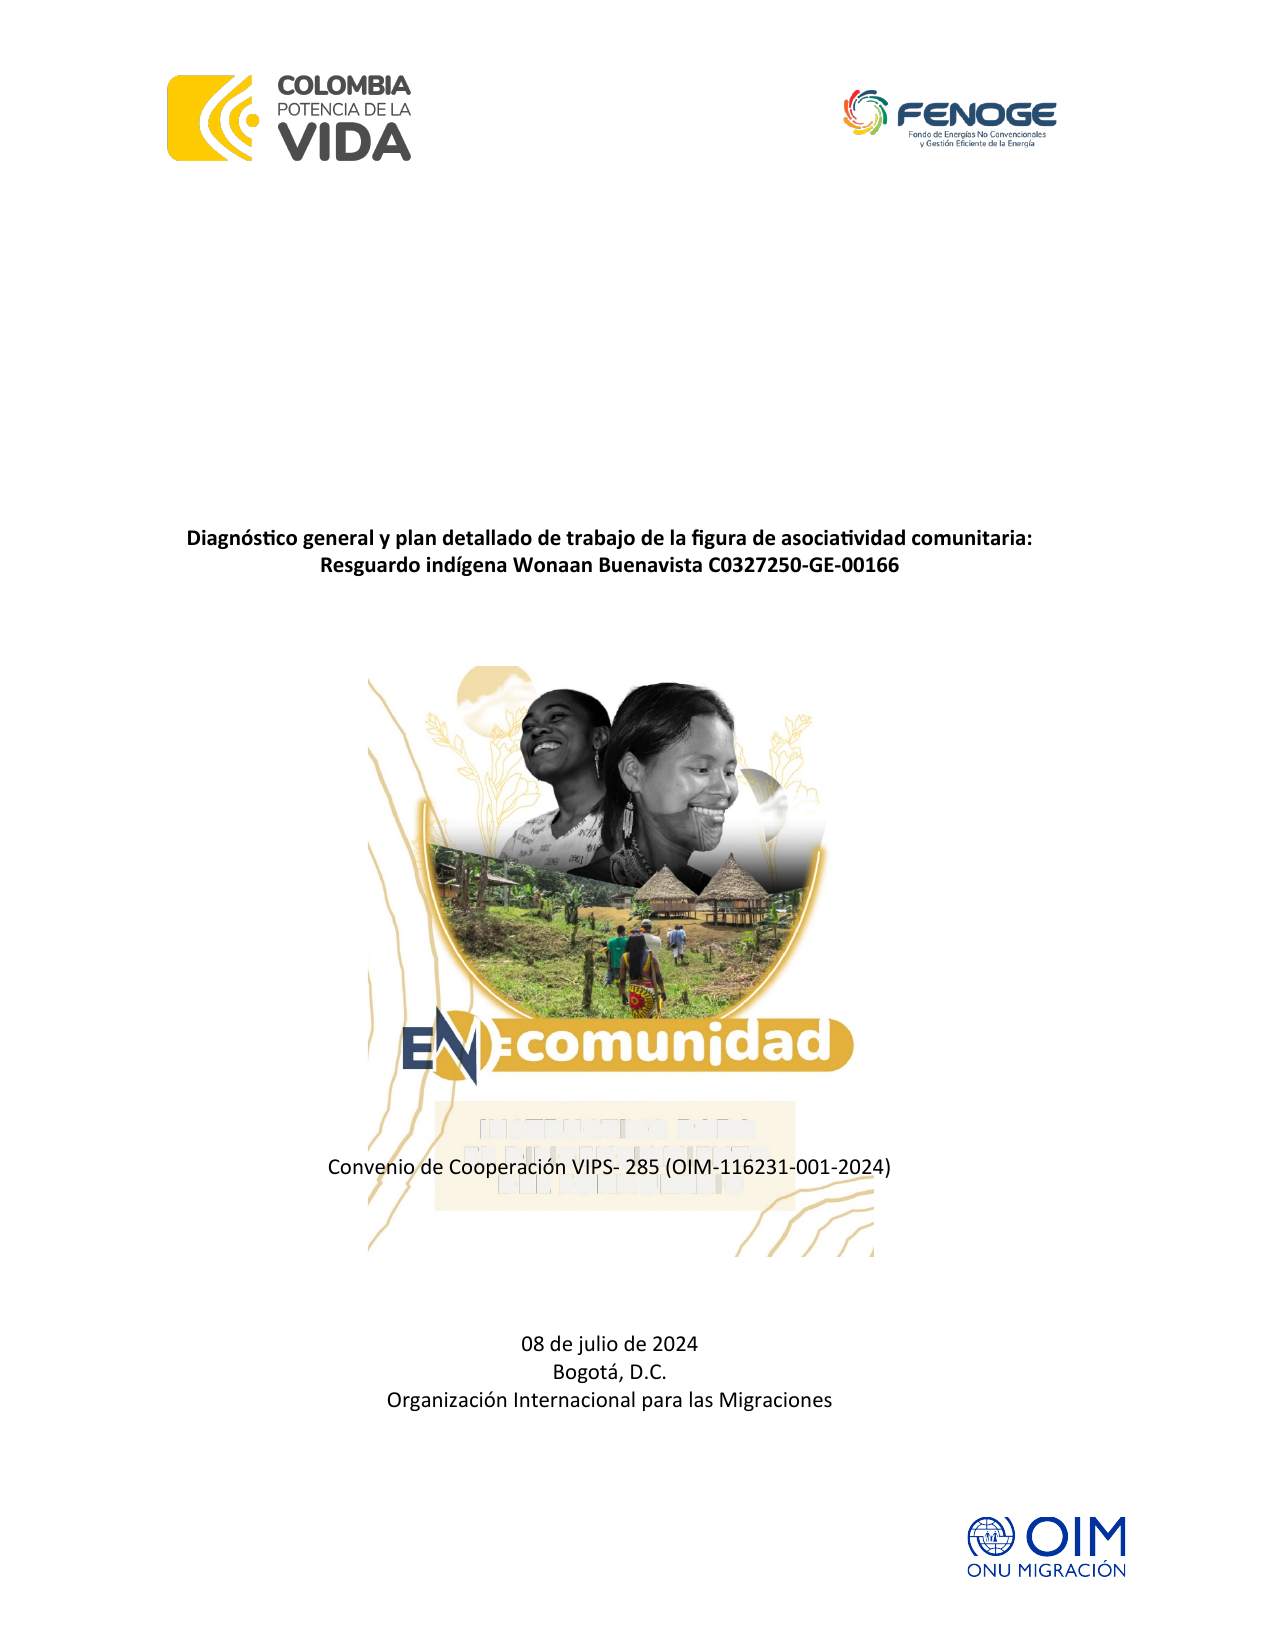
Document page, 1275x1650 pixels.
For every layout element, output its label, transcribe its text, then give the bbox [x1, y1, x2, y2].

table_cell Convenio de Cooperación VIPS- 285 (OIM-116231-001-2024) [150, 1004, 1069, 1329]
picture [967, 1517, 1125, 1577]
picture [161, 73, 417, 163]
picture [842, 88, 1059, 148]
table_cell 08 de julio de 2024 Bogotá, D.C. Organización Internacional para las Migraciones [150, 1329, 1069, 1413]
table_header Diagnóstico general y plan detallado de trabajo de la figura de asociatividad comunitaria: Resguardo indígena Wonaan Buenavista C0327250-GE-00166 [150, 473, 1069, 1004]
